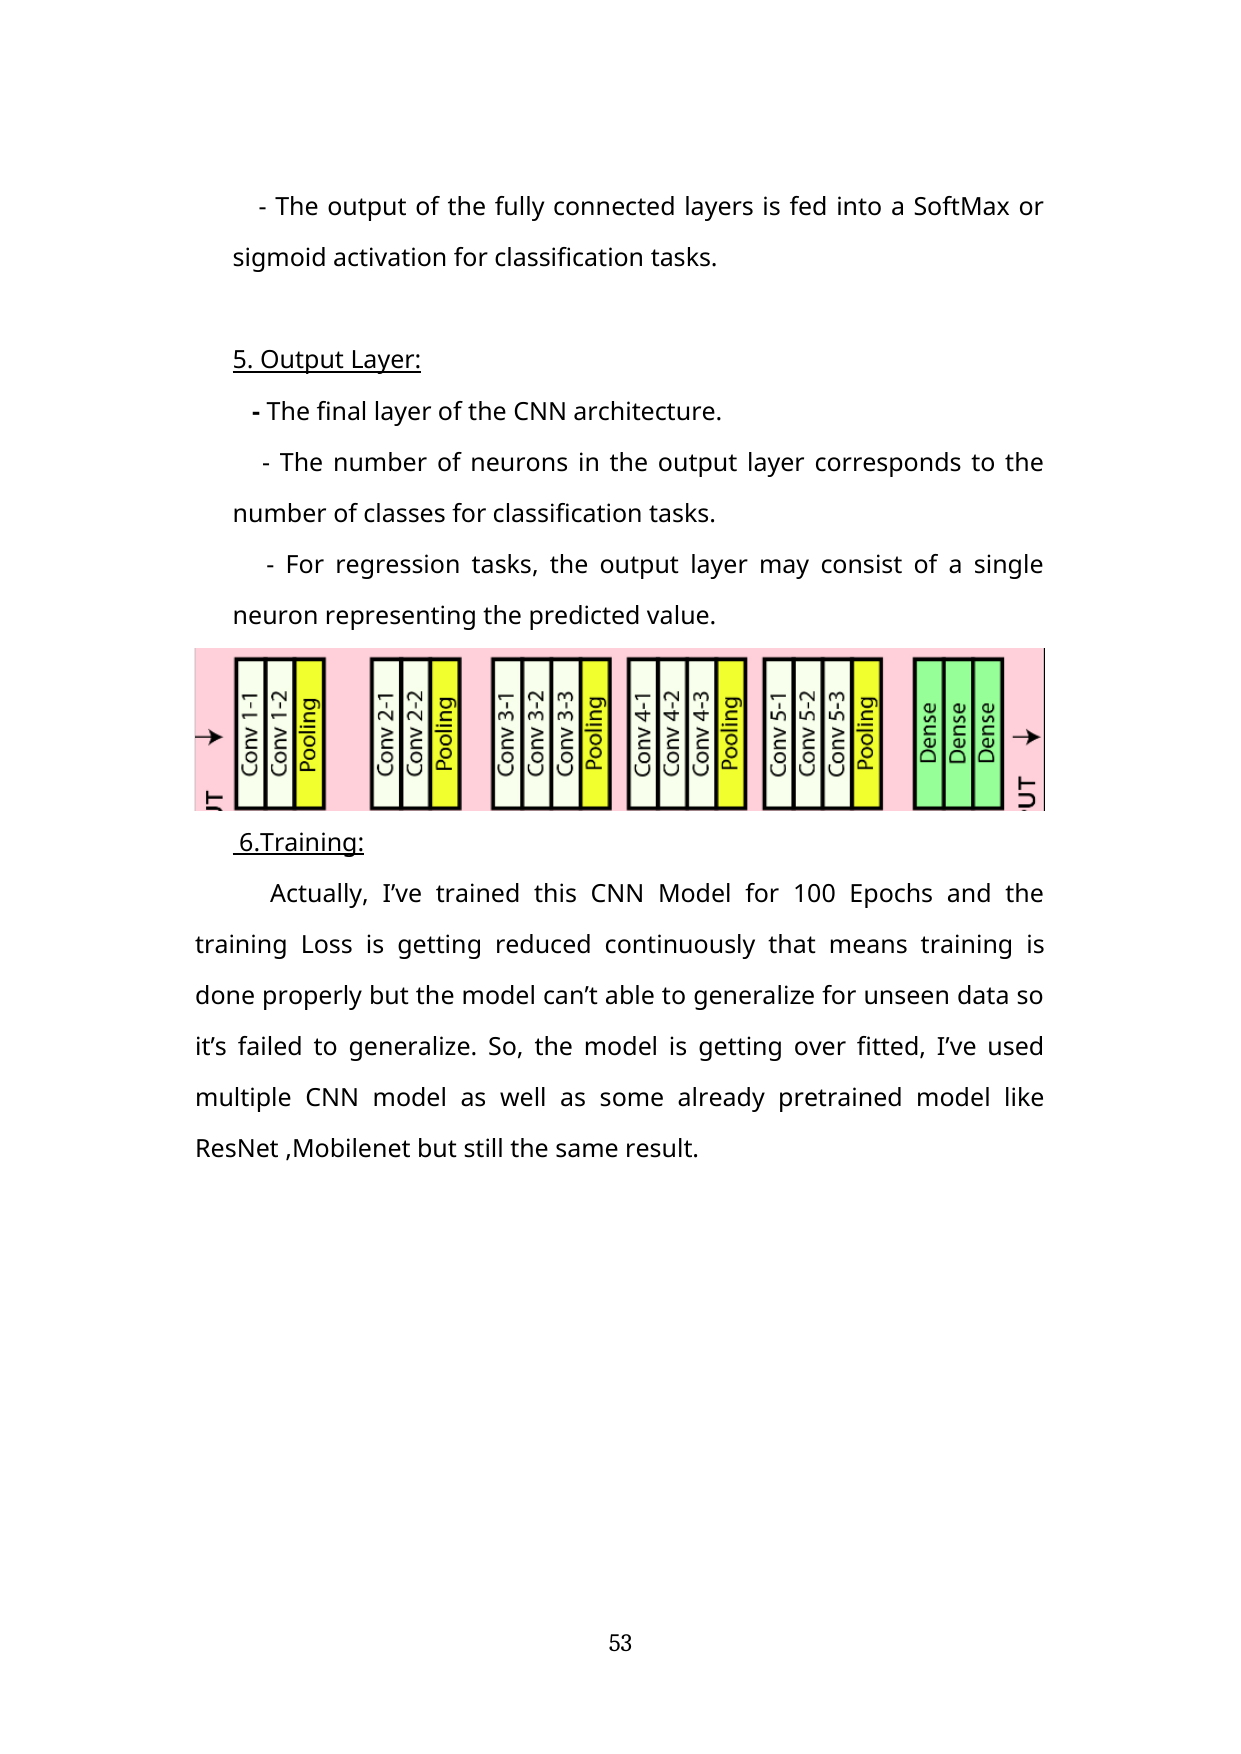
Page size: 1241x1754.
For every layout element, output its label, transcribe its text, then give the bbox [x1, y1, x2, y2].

list 5. Output Layer: [232, 342, 1045, 376]
list - The final layer of the CNN architecture. [232, 393, 1045, 427]
picture [194, 648, 1045, 811]
list - For regression tasks, the output layer may consist of a single neuron representing the predicted value. [232, 546, 1045, 631]
list - The output of the fully connected layers is fed into a SoftMax or sigmoid activation for classification tasks. [232, 189, 1045, 274]
list - The number of neurons in the output layer corresponds to the number of classes for classification tasks. [232, 444, 1045, 529]
list Actually, I’ve trained this CNN Model for 100 Epochs and the training Loss is getting reduced continuously that means training is done properly but the model can’t able to generalize for unseen data so it’s failed to generalize. So, the model is getting over fitted, I’ve used multiple CNN model as well as some already pretrained model like ResNet ,Mobilenet but still the same result. [195, 876, 1045, 1165]
list 6.Training: [195, 824, 1045, 858]
